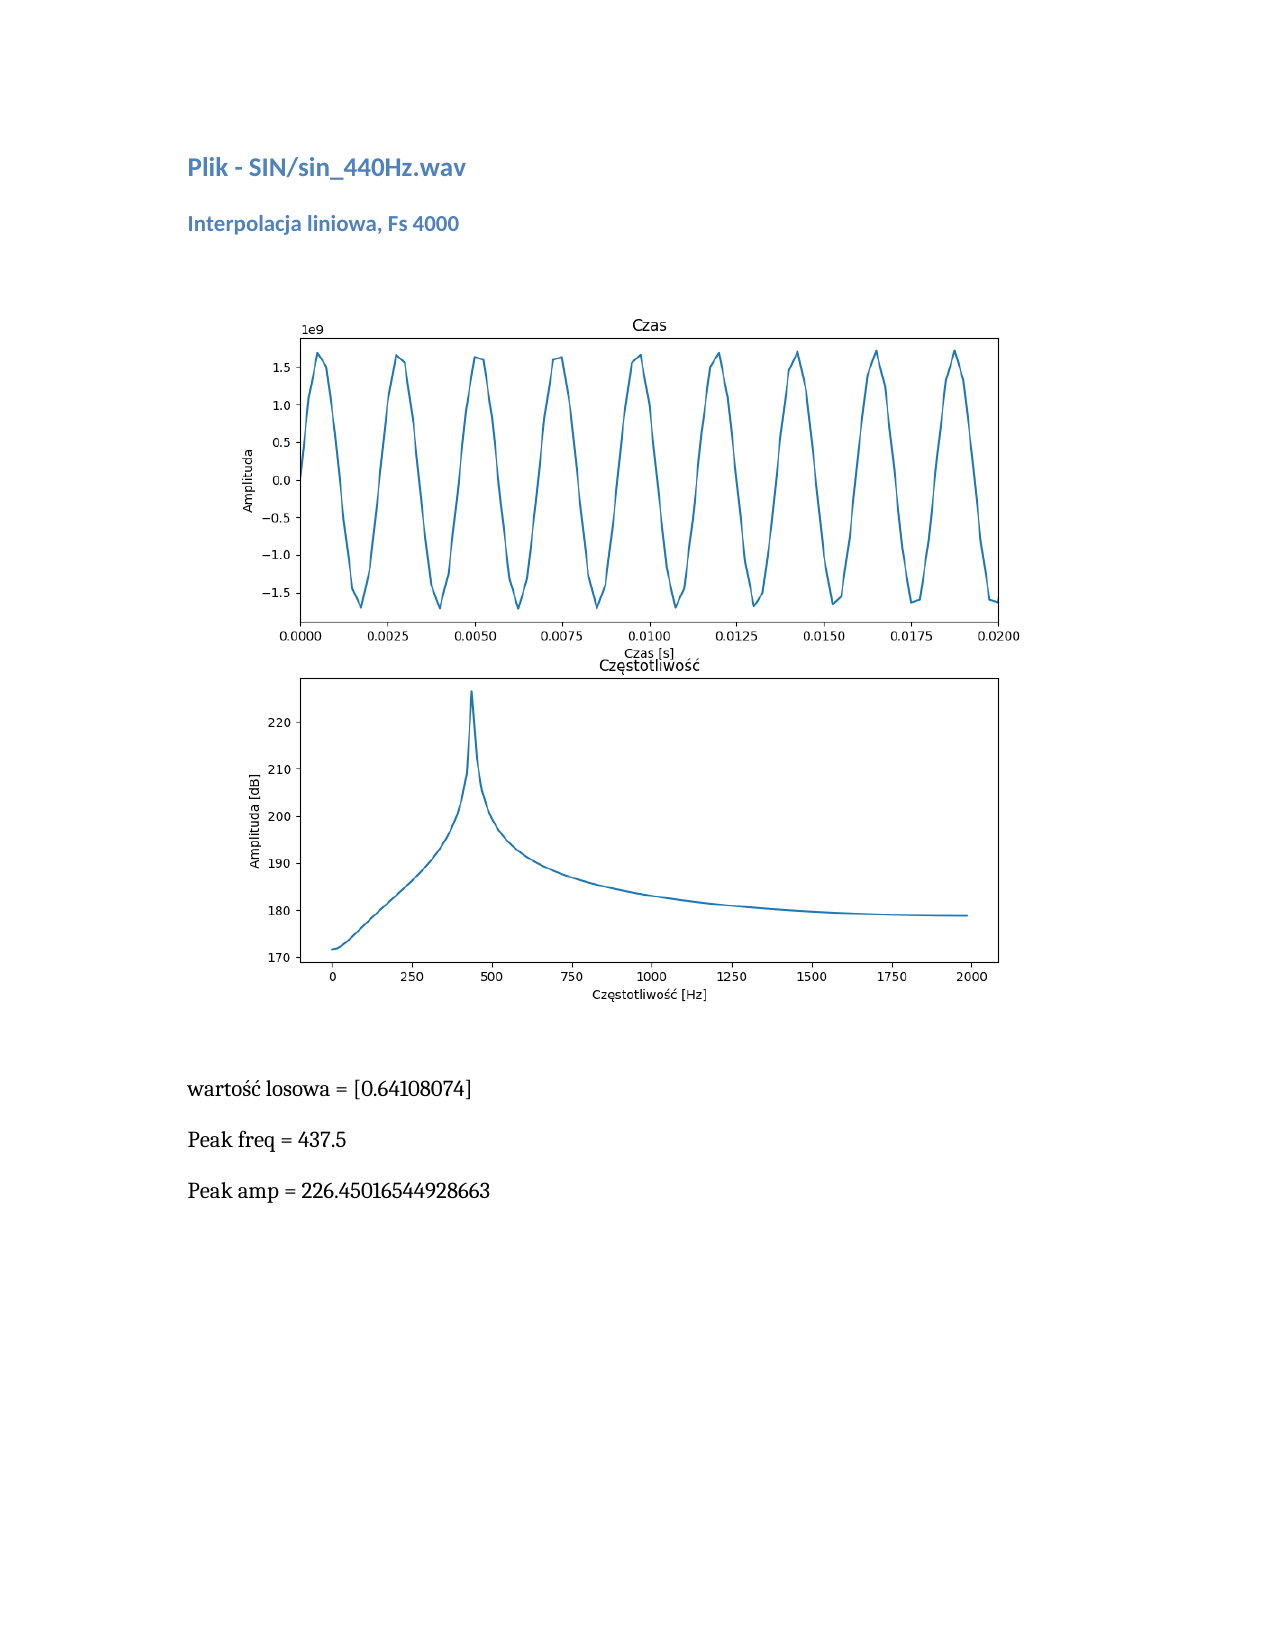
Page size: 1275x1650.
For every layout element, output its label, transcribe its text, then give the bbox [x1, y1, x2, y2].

subtitle Plik - SIN/sin_440Hz.wav [187, 150, 1087, 183]
text Peak amp = 226.45016544928663 [187, 1178, 1087, 1204]
text Peak freq = 437.5 [187, 1127, 1087, 1153]
picture [187, 241, 1088, 1051]
subtitle Interpolacja liniowa, Fs 4000 [187, 209, 1087, 237]
text wartość losowa = [0.64108074] [187, 1076, 1087, 1102]
